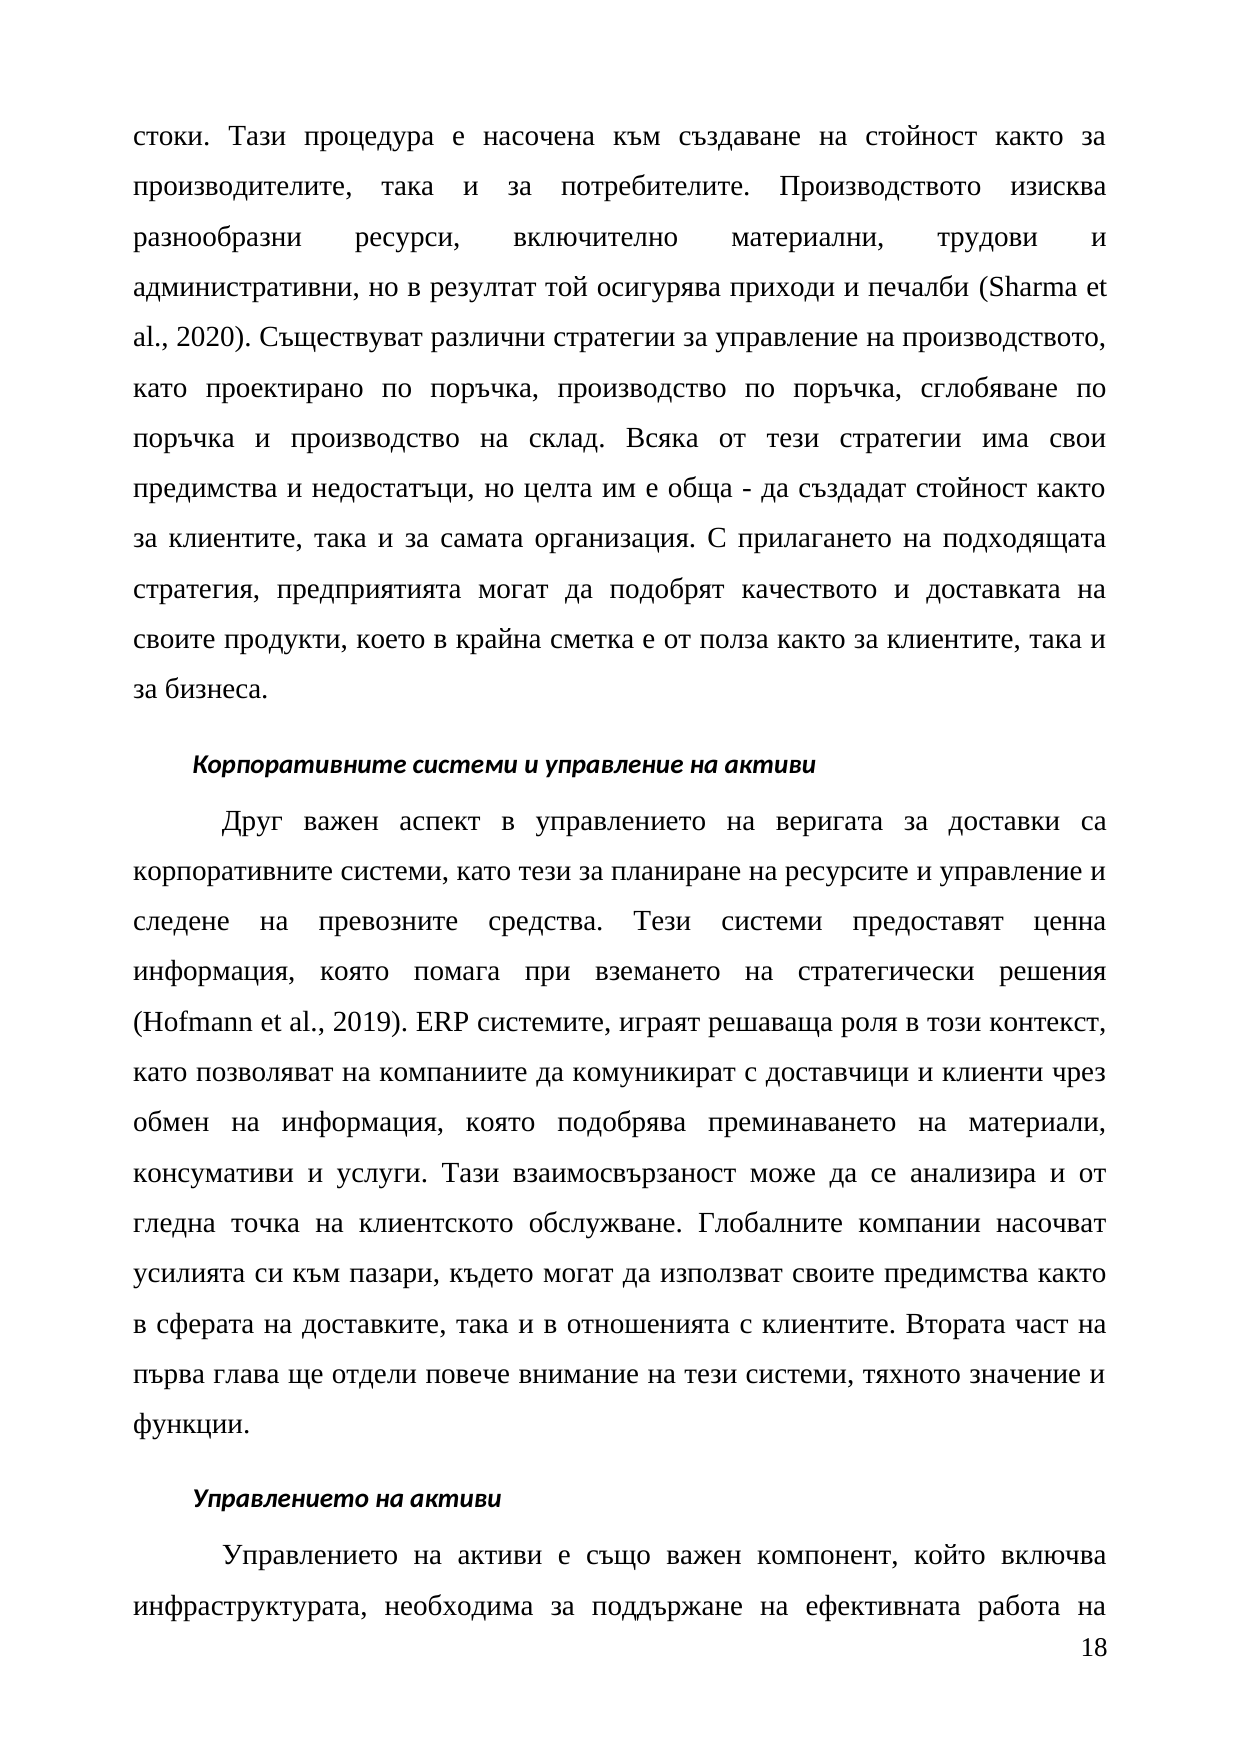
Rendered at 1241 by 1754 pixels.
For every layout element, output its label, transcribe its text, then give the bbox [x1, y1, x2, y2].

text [133, 118, 1107, 705]
subtitle Корпоративните системи и управление на активи [133, 747, 1107, 780]
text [133, 1537, 1107, 1621]
subtitle Управлението на активи [133, 1482, 1107, 1515]
text Друг важен аспект в управлението на веригата за доставки са корпоративните системи, като тези за планиране на ресурсите и управление и следене на превозните средства. Тези системи предоставят ценна информация, която помага при вземането на стратегически решения (Hofmann et al., 2019). ERP системите, играят решаваща роля в този контекст, като позволяват на компаниите да комуникират с доставчици и клиенти чрез обмен на информация, която подобрява преминаването на материали, консумативи и услуги. Тази взаимосвързаност може да се анализира и от гледна точка на клиентското обслужване. Глобалните компании насочват усилията си към пазари, където могат да използват своите предимства както в сферата на доставките, така и в отношенията с клиентите. Втората част на първа глава ще отдели повече внимание на тези системи, тяхното значение и функции. [133, 803, 1107, 1440]
